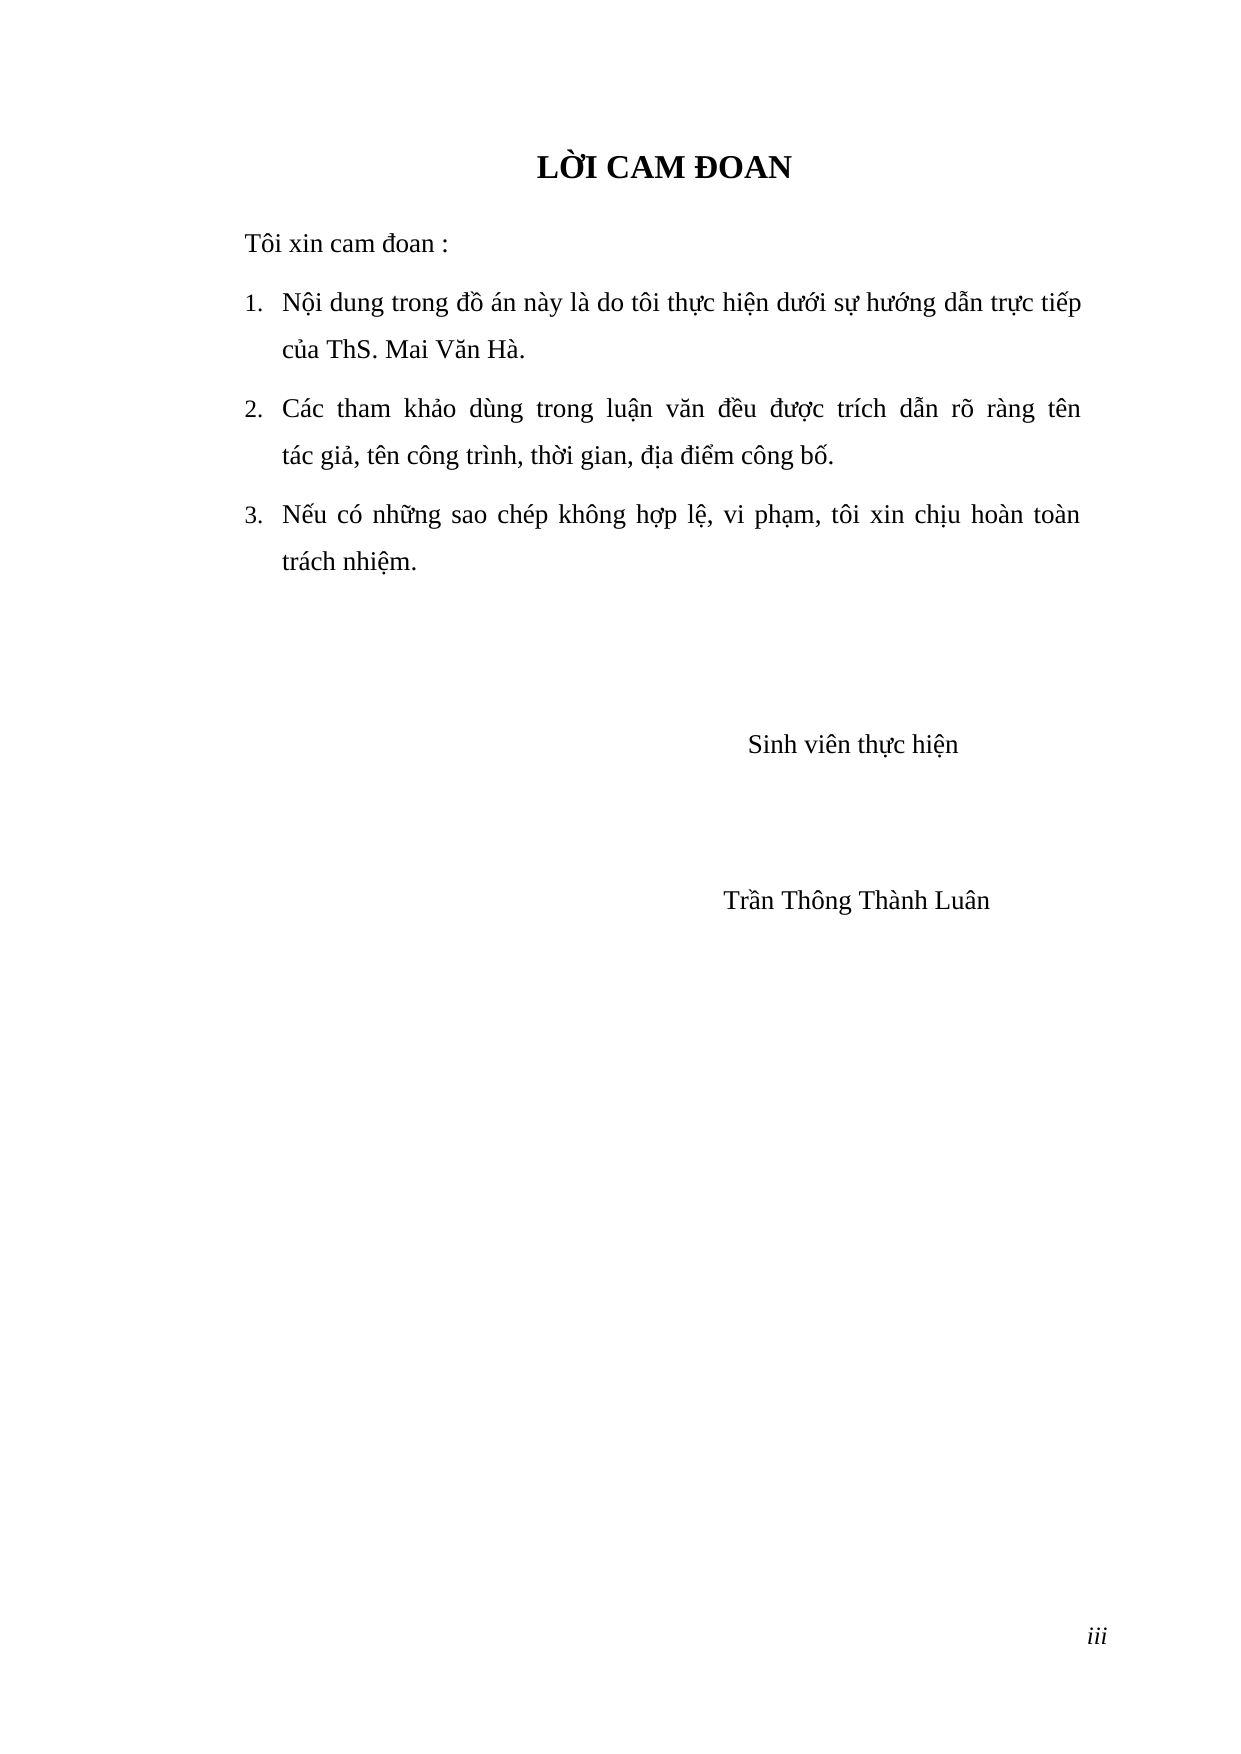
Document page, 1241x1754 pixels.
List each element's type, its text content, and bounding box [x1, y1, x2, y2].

list Các tham khảo dùng trong luận văn đều được trích dẫn rõ ràng tên tác giả, tên công trình, thời gian, địa điểm công bố. [244, 392, 1082, 470]
text Trần Thông Thành Luân [207, 884, 1122, 915]
text LỜI CAM ĐOAN [207, 148, 1122, 186]
list Nội dung trong đồ án này là do tôi thực hiện dưới sự hướng dẫn trực tiếp của ThS. Mai Văn Hà. [244, 286, 1082, 364]
text Sinh viên thực hiện [207, 728, 1122, 760]
list Nếu có những sao chép không hợp lệ, vi phạm, tôi xin chịu hoàn toàn trách nhiệm. [244, 498, 1082, 576]
text Tôi xin cam đoan : [207, 227, 1082, 258]
